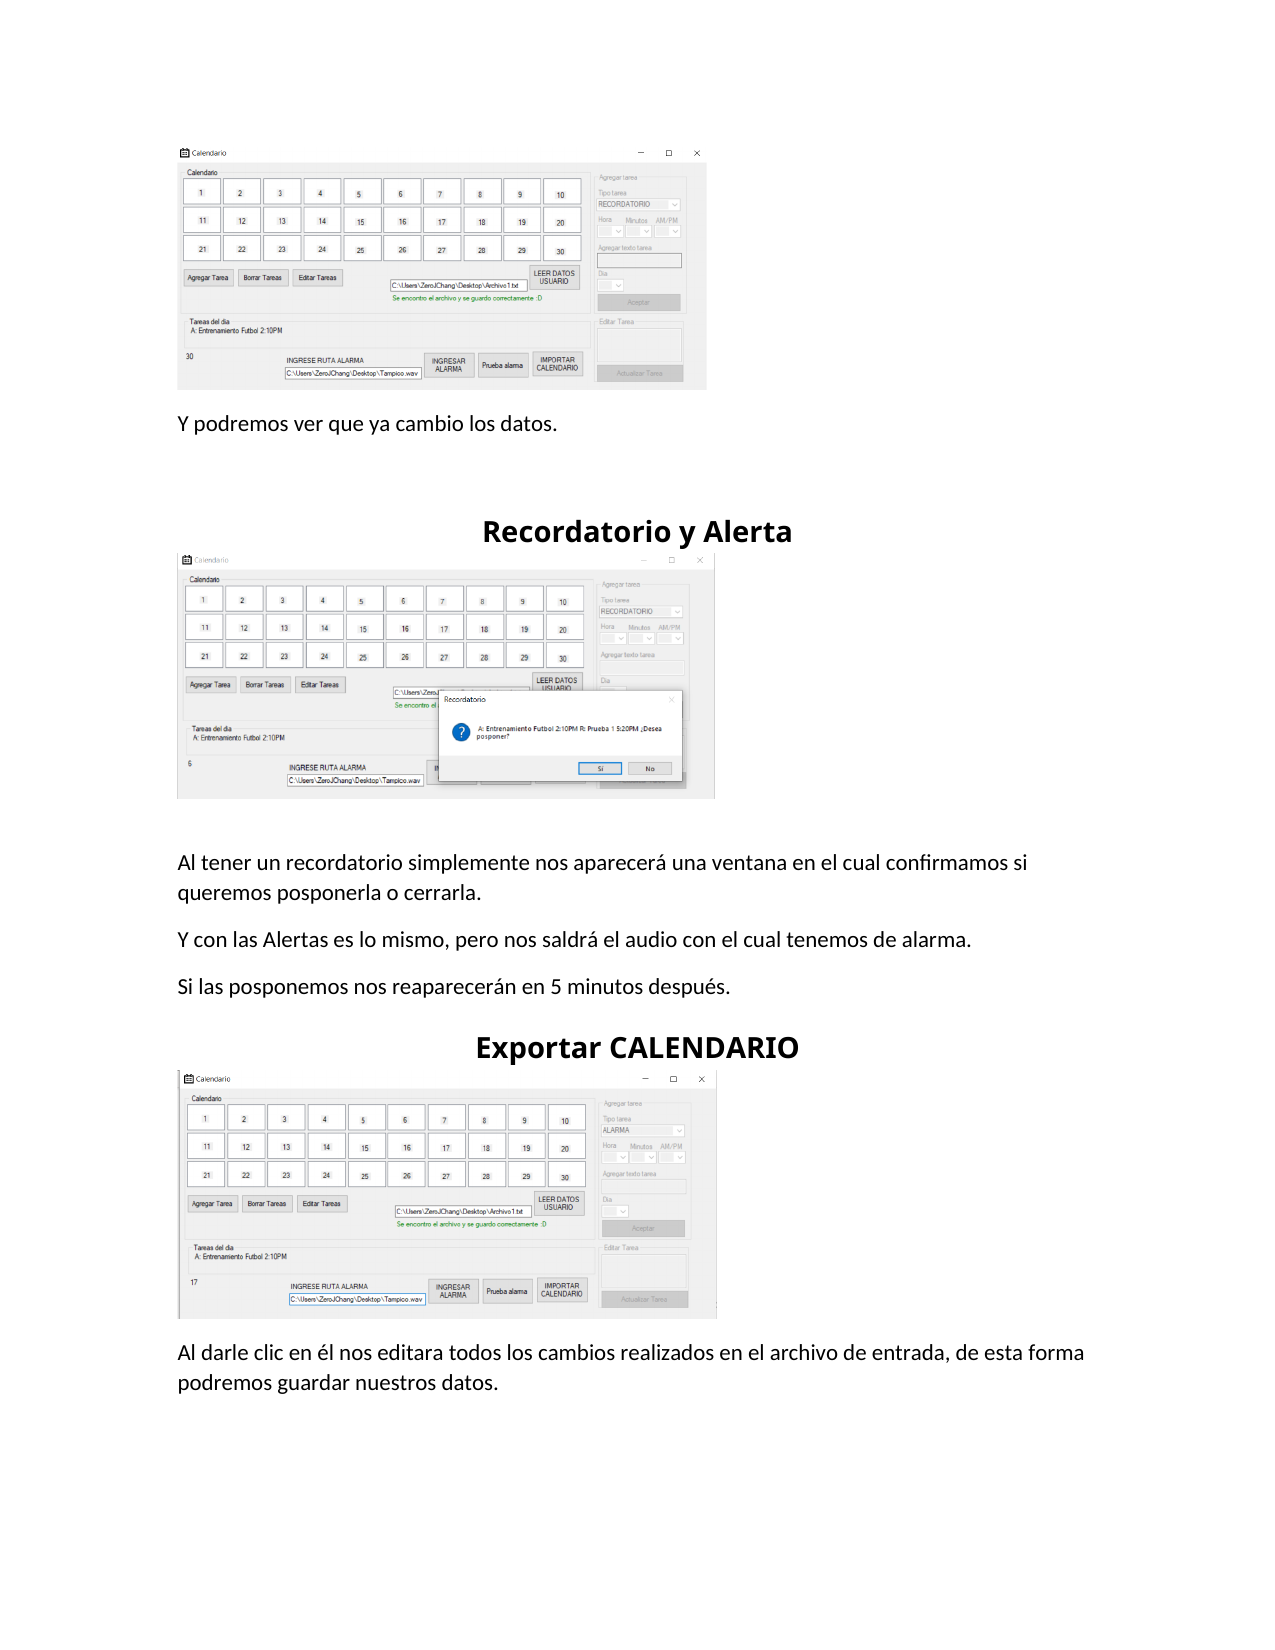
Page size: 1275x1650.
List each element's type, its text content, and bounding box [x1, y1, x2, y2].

text Y con las Alertas es lo mismo, pero nos saldrá el audio con el cual tenemos de alarma. [177, 925, 1098, 953]
subtitle Recordatorio y Alerta [177, 511, 1098, 551]
subtitle Exportar CALENDARIO [177, 1027, 1098, 1067]
picture [177, 553, 715, 799]
text Al darle clic en él nos editara todos los cambios realizados en el archivo de entrada, de esta forma podremos guardar nuestros datos. [177, 1338, 1098, 1396]
text Si las posponemos nos reaparecerán en 5 minutos después. [177, 972, 1098, 1000]
picture [177, 1070, 717, 1319]
text Al tener un recordatorio simplemente nos aparecerá una ventana en el cual confirmamos si queremos posponerla o cerrarla. [177, 848, 1098, 906]
picture [177, 147, 707, 390]
text Y podremos ver que ya cambio los datos. [177, 409, 1098, 437]
